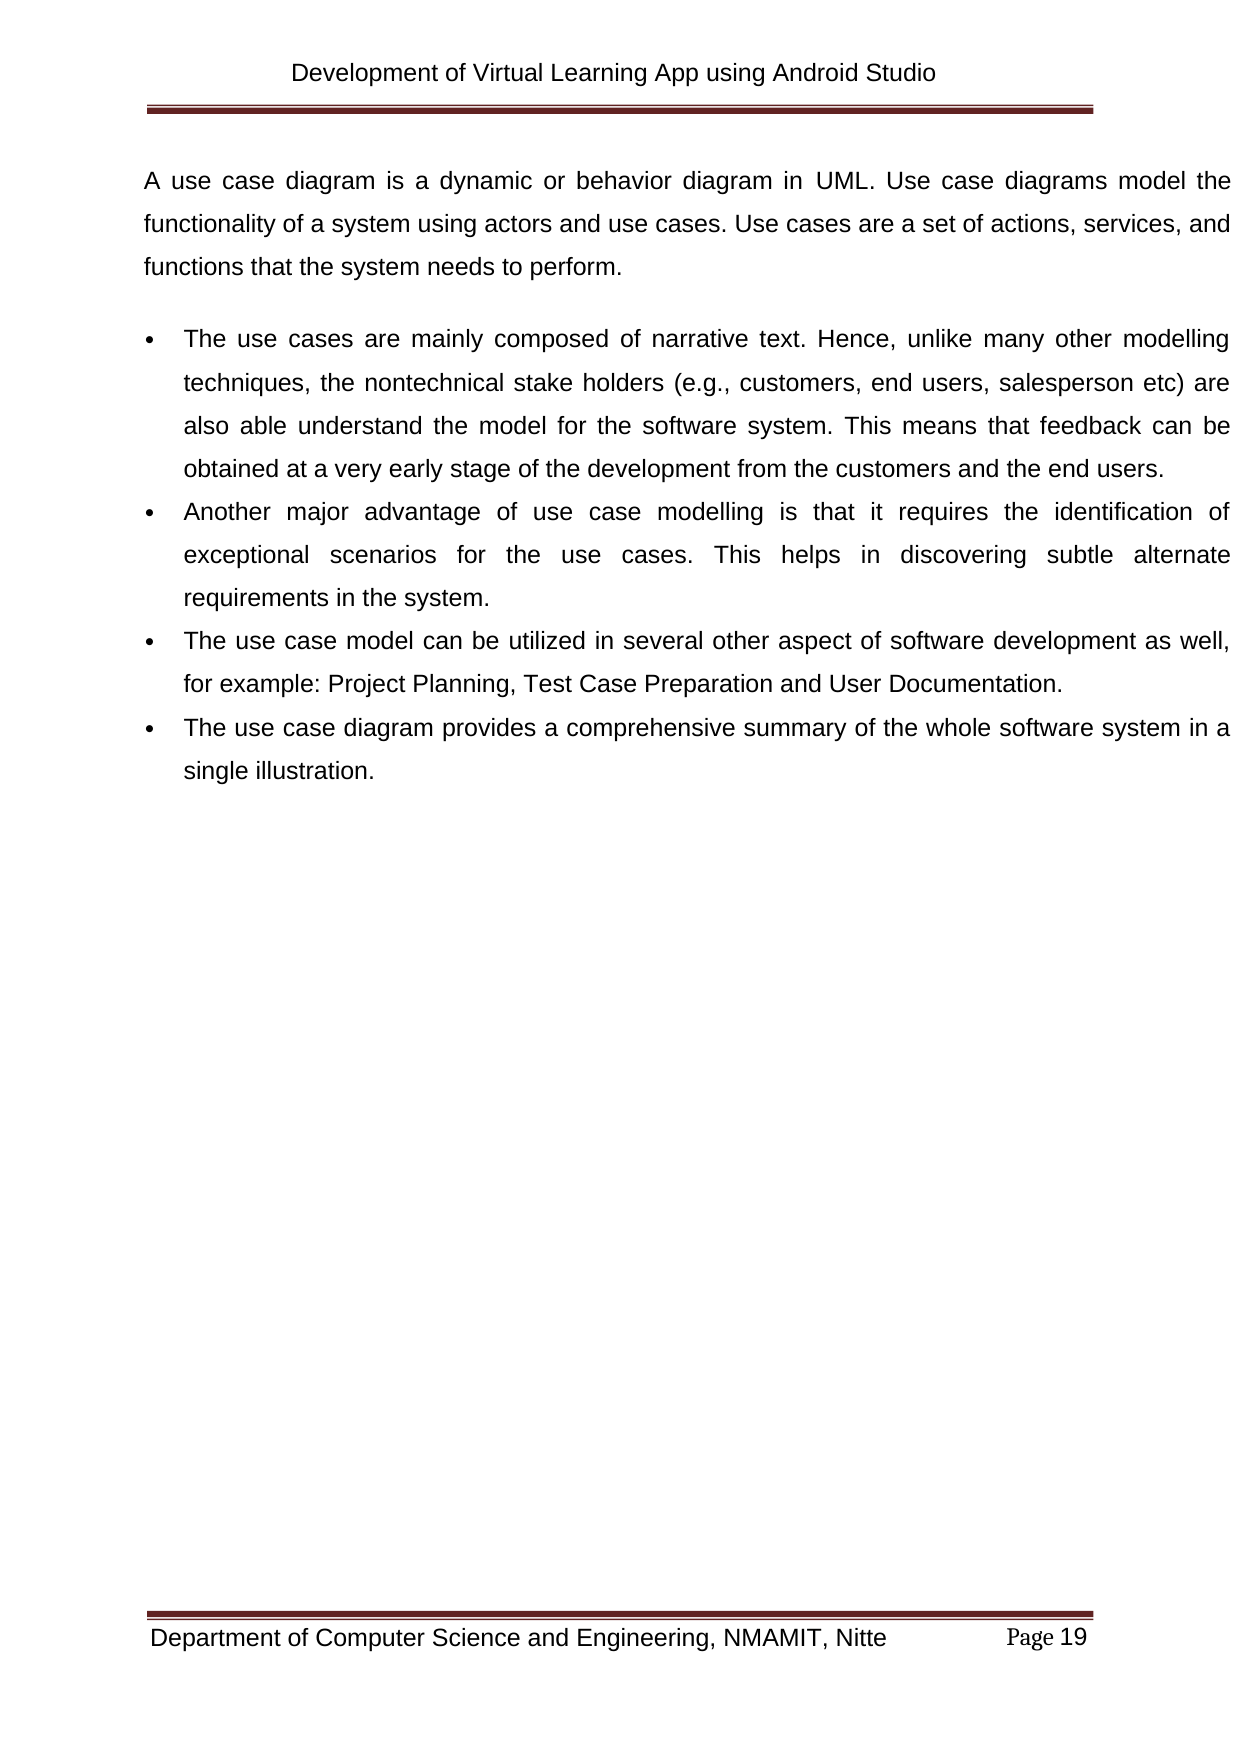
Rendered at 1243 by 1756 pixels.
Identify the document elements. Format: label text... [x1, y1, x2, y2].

list Another major advantage of use case modelling is that it requires the identification of exceptional scenarios for the use cases. This helps in discovering subtle alternate requirements in the system. [146, 497, 1232, 612]
list The use case diagram provides a comprehensive summary of the whole software system in a single illustration. [146, 713, 1232, 784]
list The use cases are mainly composed of narrative text. Hence, unlike many other modelling techniques, the nontechnical stake holders (e.g., customers, end users, salesperson etc) are also able understand the model for the software system. This means that feedback can be obtained at a very early stage of the development from the customers and the end users. [146, 324, 1232, 483]
list The use case model can be utilized in several other aspect of software development as well, for example: Project Planning, Test Case Preparation and User Documentation. [146, 626, 1232, 698]
text A use case diagram is a dynamic or behavior diagram in UML. Use case diagrams model the functionality of a system using actors and use cases. Use cases are a set of actions, services, and functions that the system needs to perform. [144, 166, 1232, 281]
